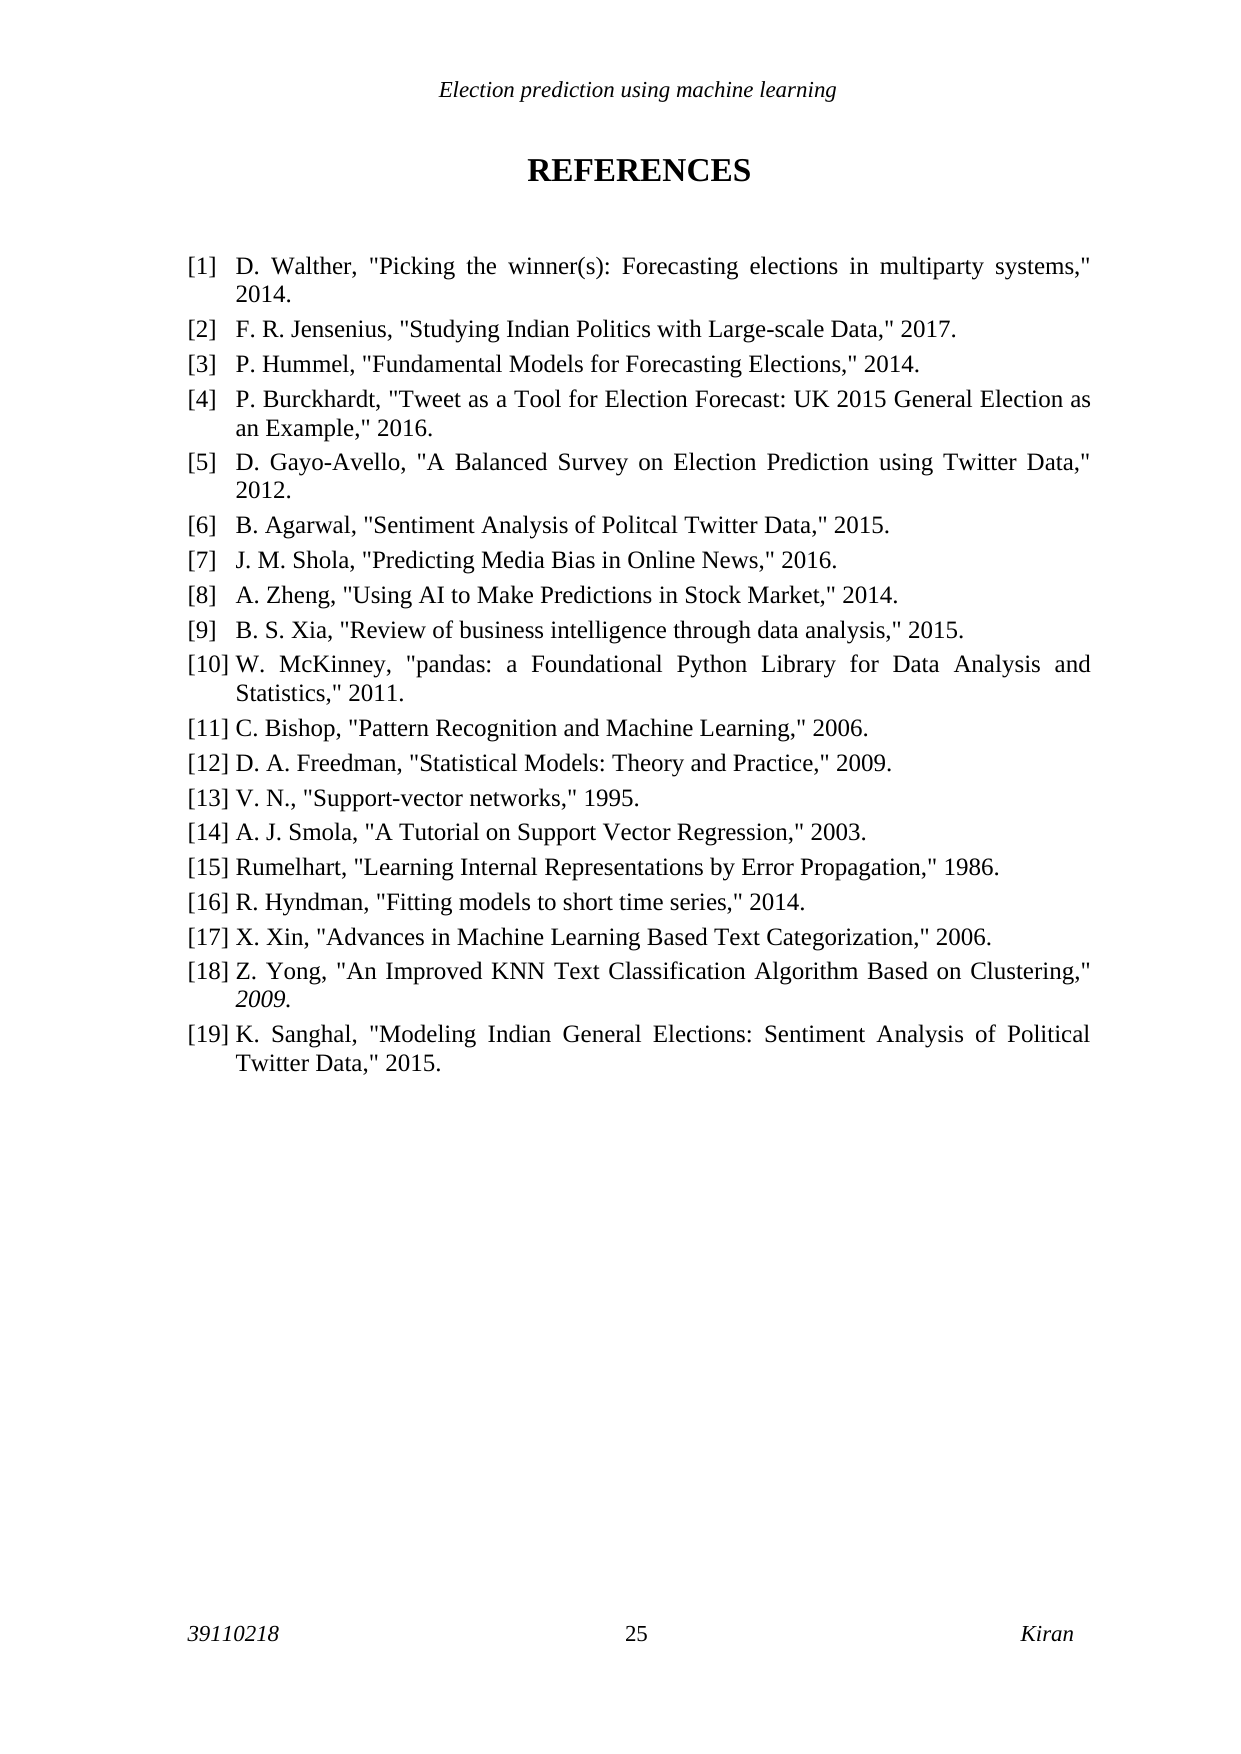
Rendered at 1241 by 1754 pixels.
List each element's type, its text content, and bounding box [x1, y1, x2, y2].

list F. R. Jensenius, "Studying Indian Politics with Large-scale Data," 2017. [187, 314, 1091, 343]
list D. Walther, "Picking the winner(s): Forecasting elections in multiparty systems," 2014. [187, 252, 1091, 308]
list W. McKinney, "pandas: a Foundational Python Library for Data Analysis and Statistics," 2011. [187, 649, 1091, 707]
list J. M. Shola, "Predicting Media Bias in Online News," 2016. [187, 545, 1091, 574]
list Z. Yong, "An Improved KNN Text Classification Algorithm Based on Clustering," 2009. [187, 957, 1091, 1013]
subtitle REFERENCES [187, 151, 1091, 189]
list B. S. Xia, "Review of business intelligence through data analysis," 2015. [187, 615, 1091, 643]
list Rumelhart, "Learning Internal Representations by Error Propagation," 1986. [187, 852, 1091, 881]
list V. N., "Support-vector networks," 1995. [187, 783, 1091, 811]
list D. A. Freedman, "Statistical Models: Theory and Practice," 2009. [187, 748, 1091, 777]
list B. Agarwal, "Sentiment Analysis of Politcal Twitter Data," 2015. [187, 510, 1091, 539]
list A. Zheng, "Using AI to Make Predictions in Stock Market," 2014. [187, 580, 1091, 609]
list X. Xin, "Advances in Machine Learning Based Text Categorization," 2006. [187, 922, 1091, 951]
list K. Sanghal, "Modeling Indian General Elections: Sentiment Analysis of Political Twitter Data," 2015. [187, 1019, 1091, 1077]
list C. Bishop, "Pattern Recognition and Machine Learning," 2006. [187, 713, 1091, 742]
list P. Hummel, "Fundamental Models for Forecasting Elections," 2014. [187, 349, 1091, 378]
list R. Hyndman, "Fitting models to short time series," 2014. [187, 887, 1091, 916]
list D. Gayo-Avello, "A Balanced Survey on Election Prediction using Twitter Data," 2012. [187, 448, 1091, 504]
list A. J. Smola, "A Tutorial on Support Vector Regression," 2003. [187, 817, 1091, 846]
list P. Burckhardt, "Tweet as a Tool for Election Forecast: UK 2015 General Election as an Example," 2016. [187, 384, 1091, 442]
